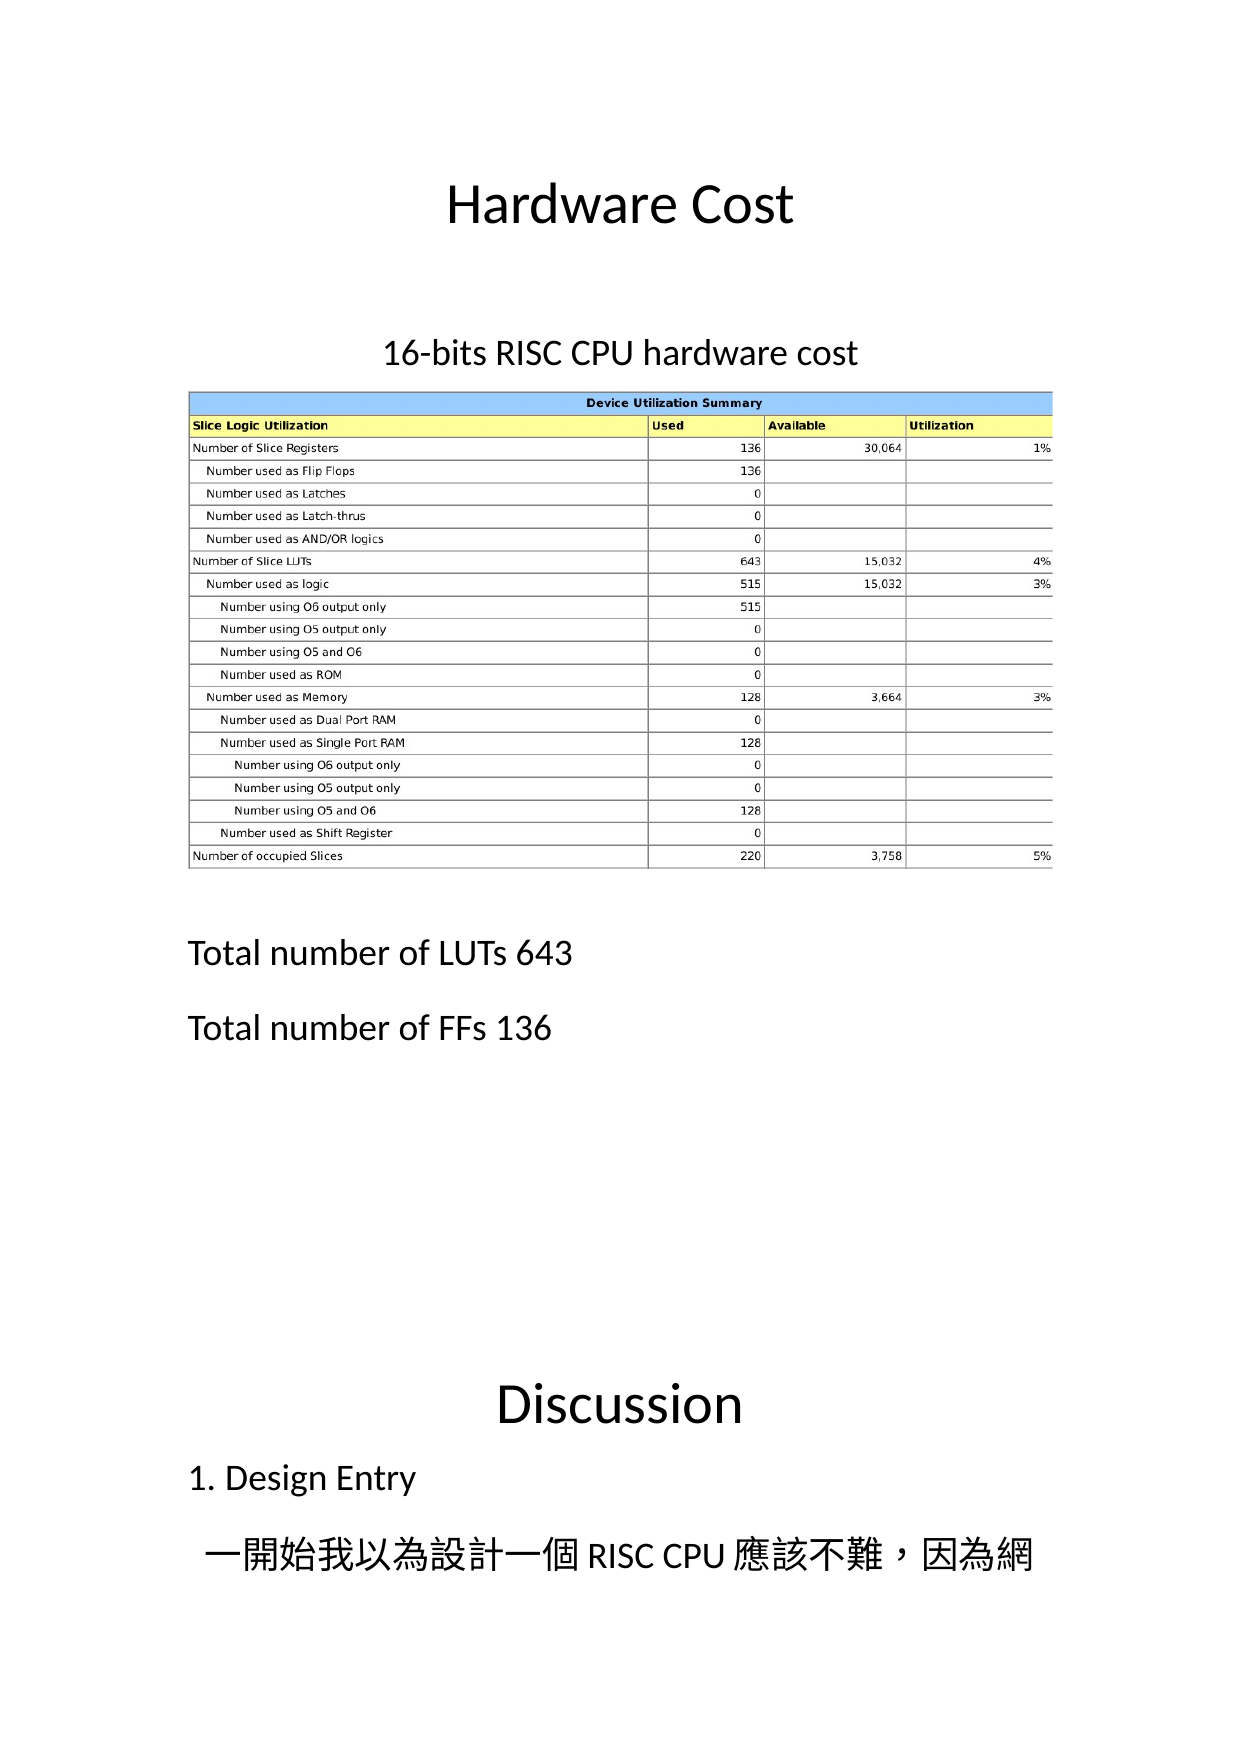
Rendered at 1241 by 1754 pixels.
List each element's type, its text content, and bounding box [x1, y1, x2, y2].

text Total number of FFs 136 [187, 989, 1053, 1064]
picture [187, 389, 1053, 869]
text 16-bits RISC CPU hardware cost [187, 314, 1053, 389]
text Total number of LUTs 643 [187, 914, 1053, 989]
text Hardware Cost [187, 164, 1053, 239]
text Discussion [187, 1364, 1053, 1439]
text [187, 1514, 1053, 1589]
list Design Entry [187, 1439, 1053, 1514]
